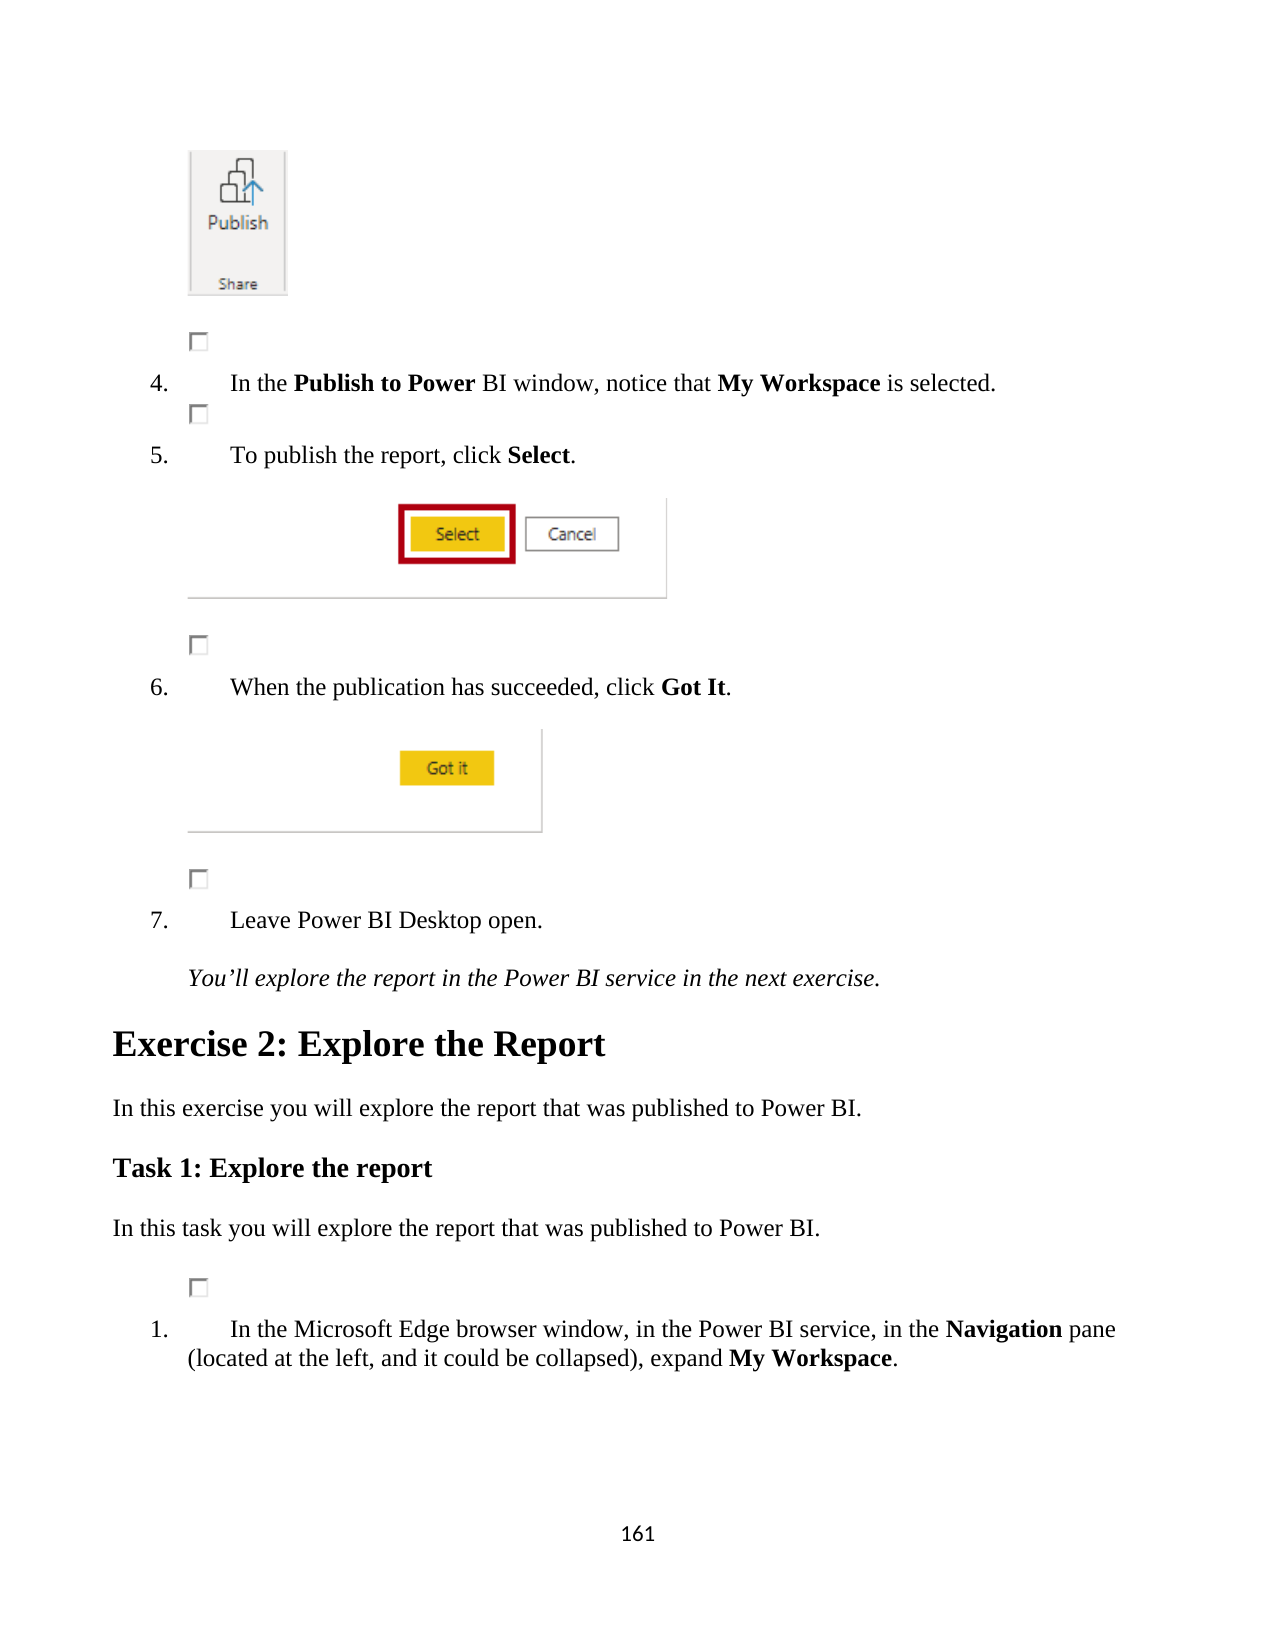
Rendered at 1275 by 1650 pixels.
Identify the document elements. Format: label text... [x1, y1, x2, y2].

text You’ll explore the report in the Power BI service in the next exercise. [187, 963, 1162, 992]
text Exercise 2: Explore the Report [112, 1021, 1162, 1064]
picture [187, 150, 288, 296]
picture [187, 729, 543, 833]
text Task 1: Explore the report [112, 1151, 1162, 1184]
list To publish the report, click Select. [150, 397, 1162, 469]
list In the Publish to Power BI window, notice that My Workspace is selected. [150, 325, 1162, 397]
list In the Microsoft Edge browser window, in the Power BI service, in the Navigation pane (located at the left, and it could be collapsed), expand My Workspace. [150, 1271, 1162, 1372]
list When the publication has succeeded, click Got It. [150, 628, 1162, 700]
list Leave Power BI Desktop open. [150, 862, 1162, 934]
text In this exercise you will explore the report that was published to Power BI. [112, 1093, 1162, 1122]
text In this task you will explore the report that was published to Power BI. [112, 1213, 1162, 1242]
picture [187, 498, 668, 599]
